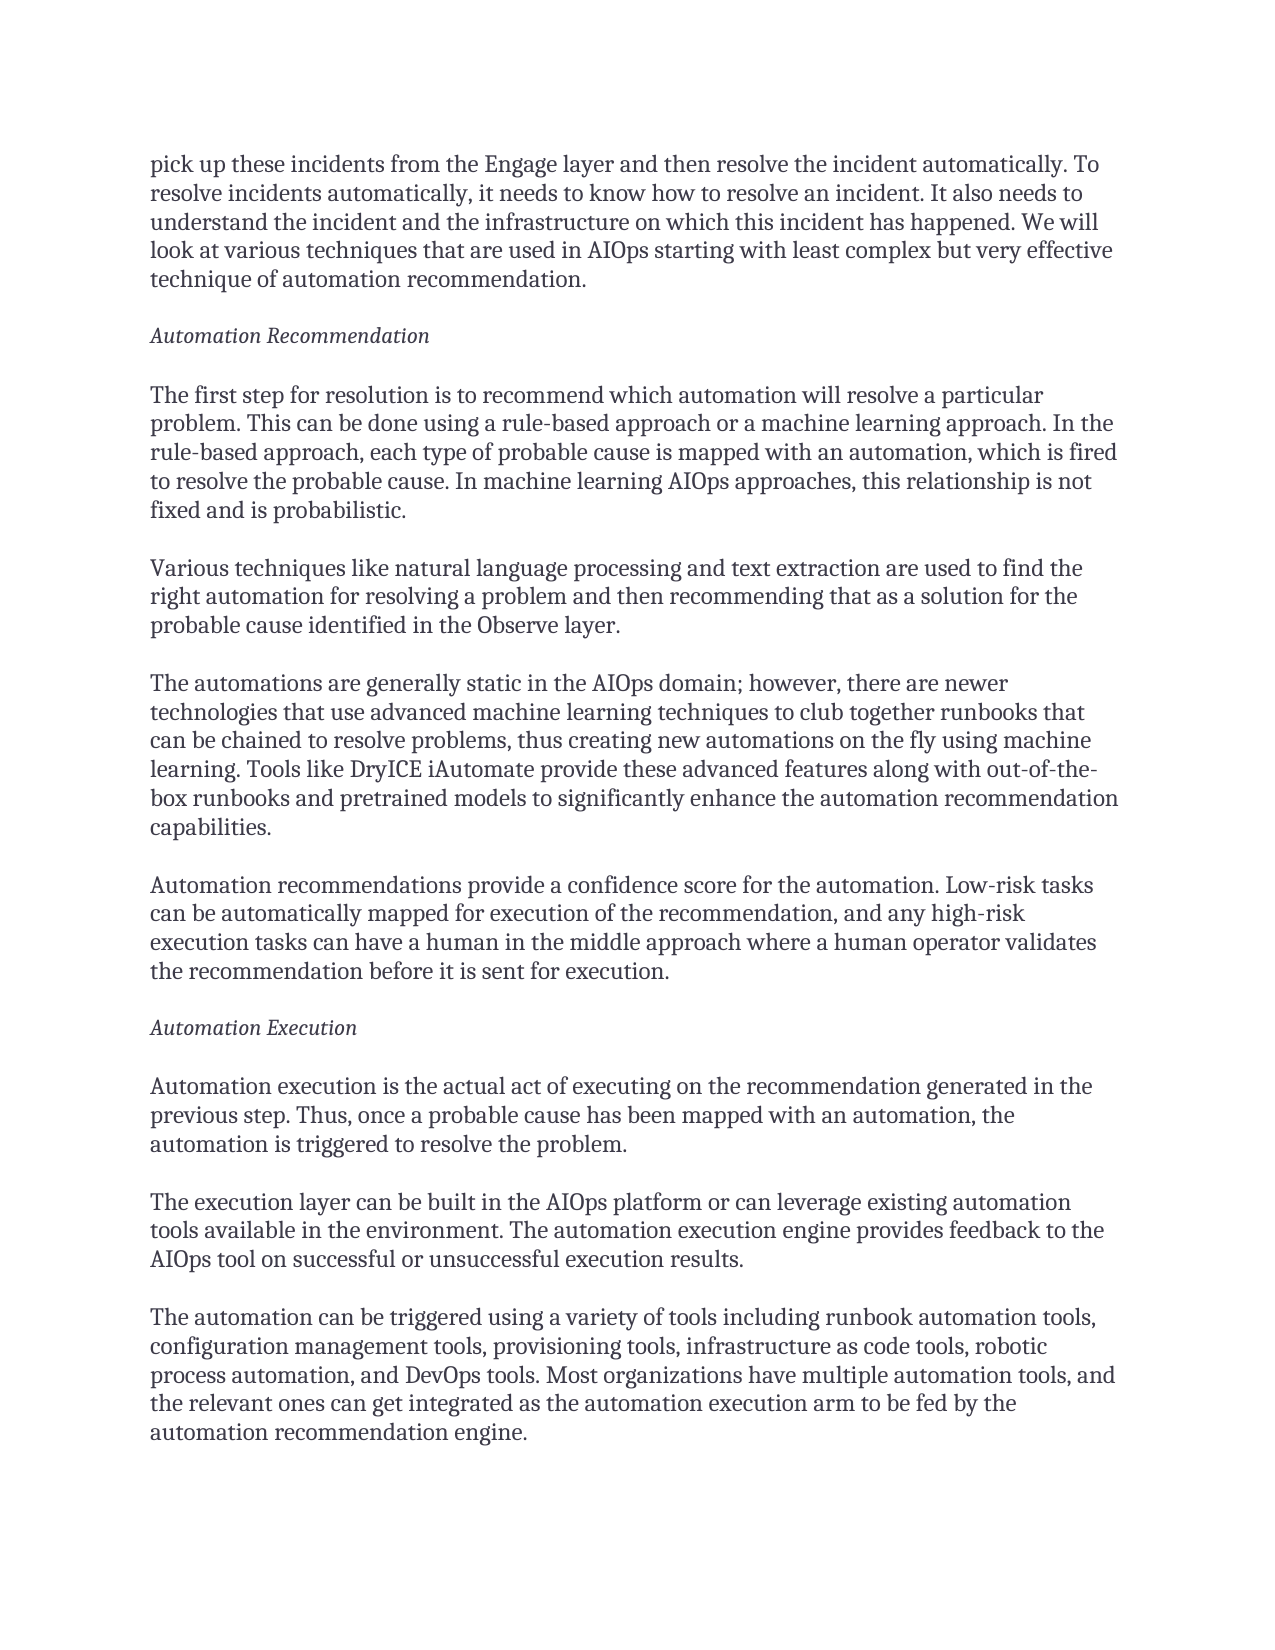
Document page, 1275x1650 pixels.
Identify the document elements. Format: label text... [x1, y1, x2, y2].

text Automation recommendations provide a confidence score for the automation. Low-risk tasks can be automatically mapped for execution of the recommendation, and any high-risk execution tasks can have a human in the middle approach where a human operator validates the recommendation before it is sent for execution. [150, 871, 1125, 986]
subtitle Automation Recommendation [150, 323, 1125, 349]
text The automation can be triggered using a variety of tools including runbook automation tools, configuration management tools, provisioning tools, infrastructure as code tools, robotic process automation, and DevOps tools. Most organizations have multiple automation tools, and the relevant ones can get integrated as the automation execution arm to be fed by the automation recommendation engine. [150, 1303, 1125, 1447]
text Various techniques like natural language processing and text extraction are used to find the right automation for resolving a problem and then recommending that as a solution for the probable cause identified in the Observe layer. [150, 553, 1125, 640]
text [150, 150, 1125, 294]
text The automations are generally static in the AIOps domain; however, there are newer technologies that use advanced machine learning techniques to club together runbooks that can be chained to resolve problems, thus creating new automations on the fly using machine learning. Tools like DryICE iAutomate provide these advanced features along with out-of-the-box runbooks and pretrained models to significantly enhance the automation recommendation capabilities. [150, 669, 1125, 841]
text The first step for resolution is to recommend which automation will resolve a particular problem. This can be done using a rule-based approach or a machine learning approach. In the rule-based approach, each type of probable cause is mapped with an automation, which is fired to resolve the probable cause. In machine learning AIOps approaches, this relationship is not fixed and is probabilistic. [150, 381, 1125, 524]
text Automation execution is the actual act of executing on the recommendation generated in the previous step. Thus, once a probable cause has been mapped with an automation, the automation is triggered to resolve the problem. [150, 1072, 1125, 1158]
subtitle Automation Execution [150, 1015, 1125, 1041]
text The execution layer can be built in the AIOps platform or can leverage existing automation tools available in the environment. The automation execution engine provides feedback to the AIOps tool on successful or unsuccessful execution results. [150, 1188, 1125, 1274]
